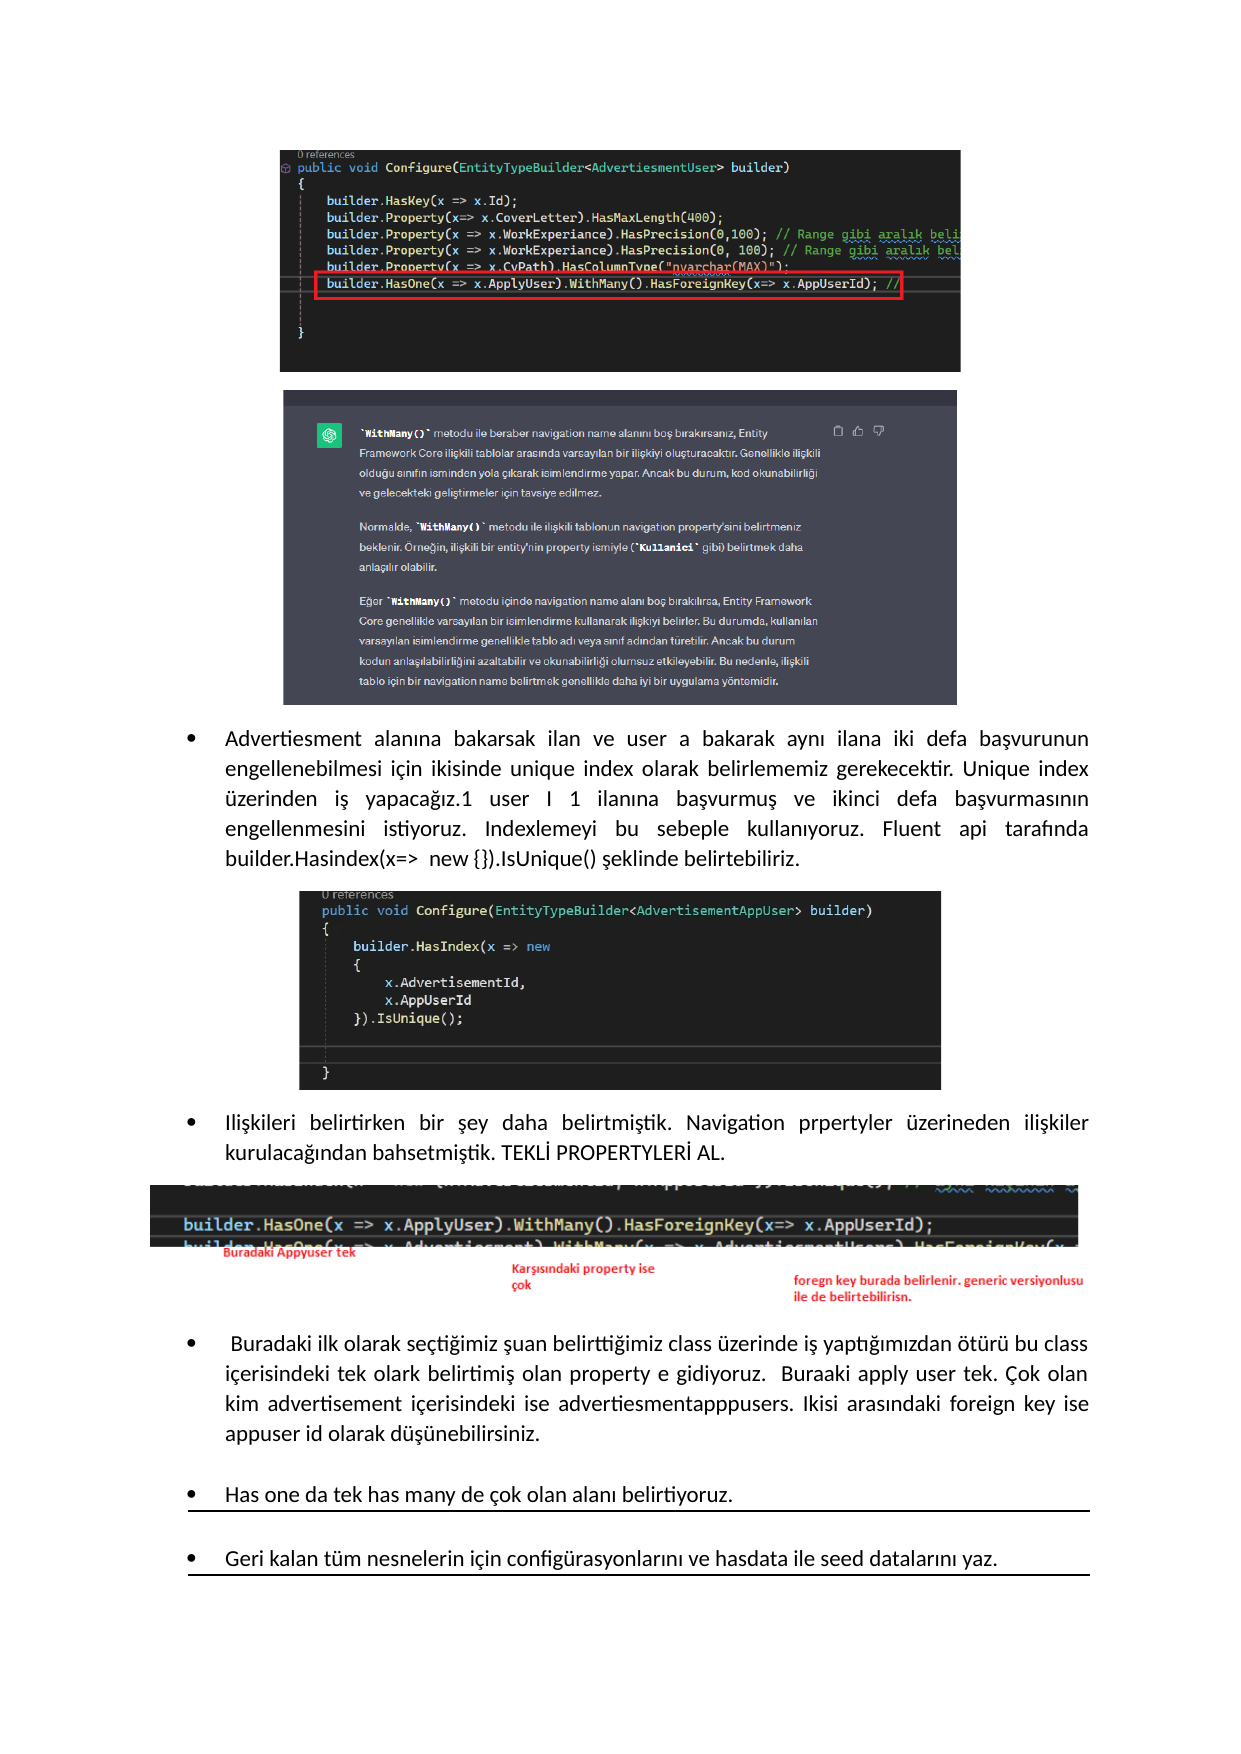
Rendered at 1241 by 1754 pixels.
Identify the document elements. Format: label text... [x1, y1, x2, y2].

picture [283, 390, 957, 705]
list Geri kalan tüm nesnelerin için configürasyonlarını ve hasdata ile seed datalarını yaz. [187, 1544, 1090, 1576]
list Advertiesment alanına bakarsak ilan ve user a bakarak aynı ilana iki defa başvurunun engellenebilmesi için ikisinde unique index olarak belirlememiz gerekecektir. Unique index üzerinden iş yapacağız.1 user I 1 ilanına başvurmuş ve ikinci defa başvurmasının engellenmesini istiyoruz. Indexlemeyi bu sebeple kullanıyoruz. Fluent api tarafında builder.Hasindex(x=> new {}).IsUnique() şeklinde belirtebiliriz. [187, 724, 1090, 872]
picture [299, 891, 942, 1090]
picture [150, 1185, 1089, 1311]
picture [279, 150, 961, 372]
list Ilişkileri belirtirken bir şey daha belirtmiştik. Navigation prpertyler üzerineden ilişkiler kurulacağından bahsetmiştik. TEKLİ PROPERTYLERİ AL. [187, 1108, 1090, 1166]
list Has one da tek has many de çok olan alanı belirtiyoruz. [187, 1480, 1090, 1512]
list Buradaki ilk olarak seçtiğimiz şuan belirttiğimiz class üzerinde iş yaptığımızdan ötürü bu class içerisindeki tek olark belirtimiş olan property e gidiyoruz. Buraaki apply user tek. Çok olan kim advertisement içerisindeki ise advertiesmentapppusers. Ikisi arasındaki foreign key ise appuser id olarak düşünebilirsiniz. [187, 1329, 1090, 1448]
